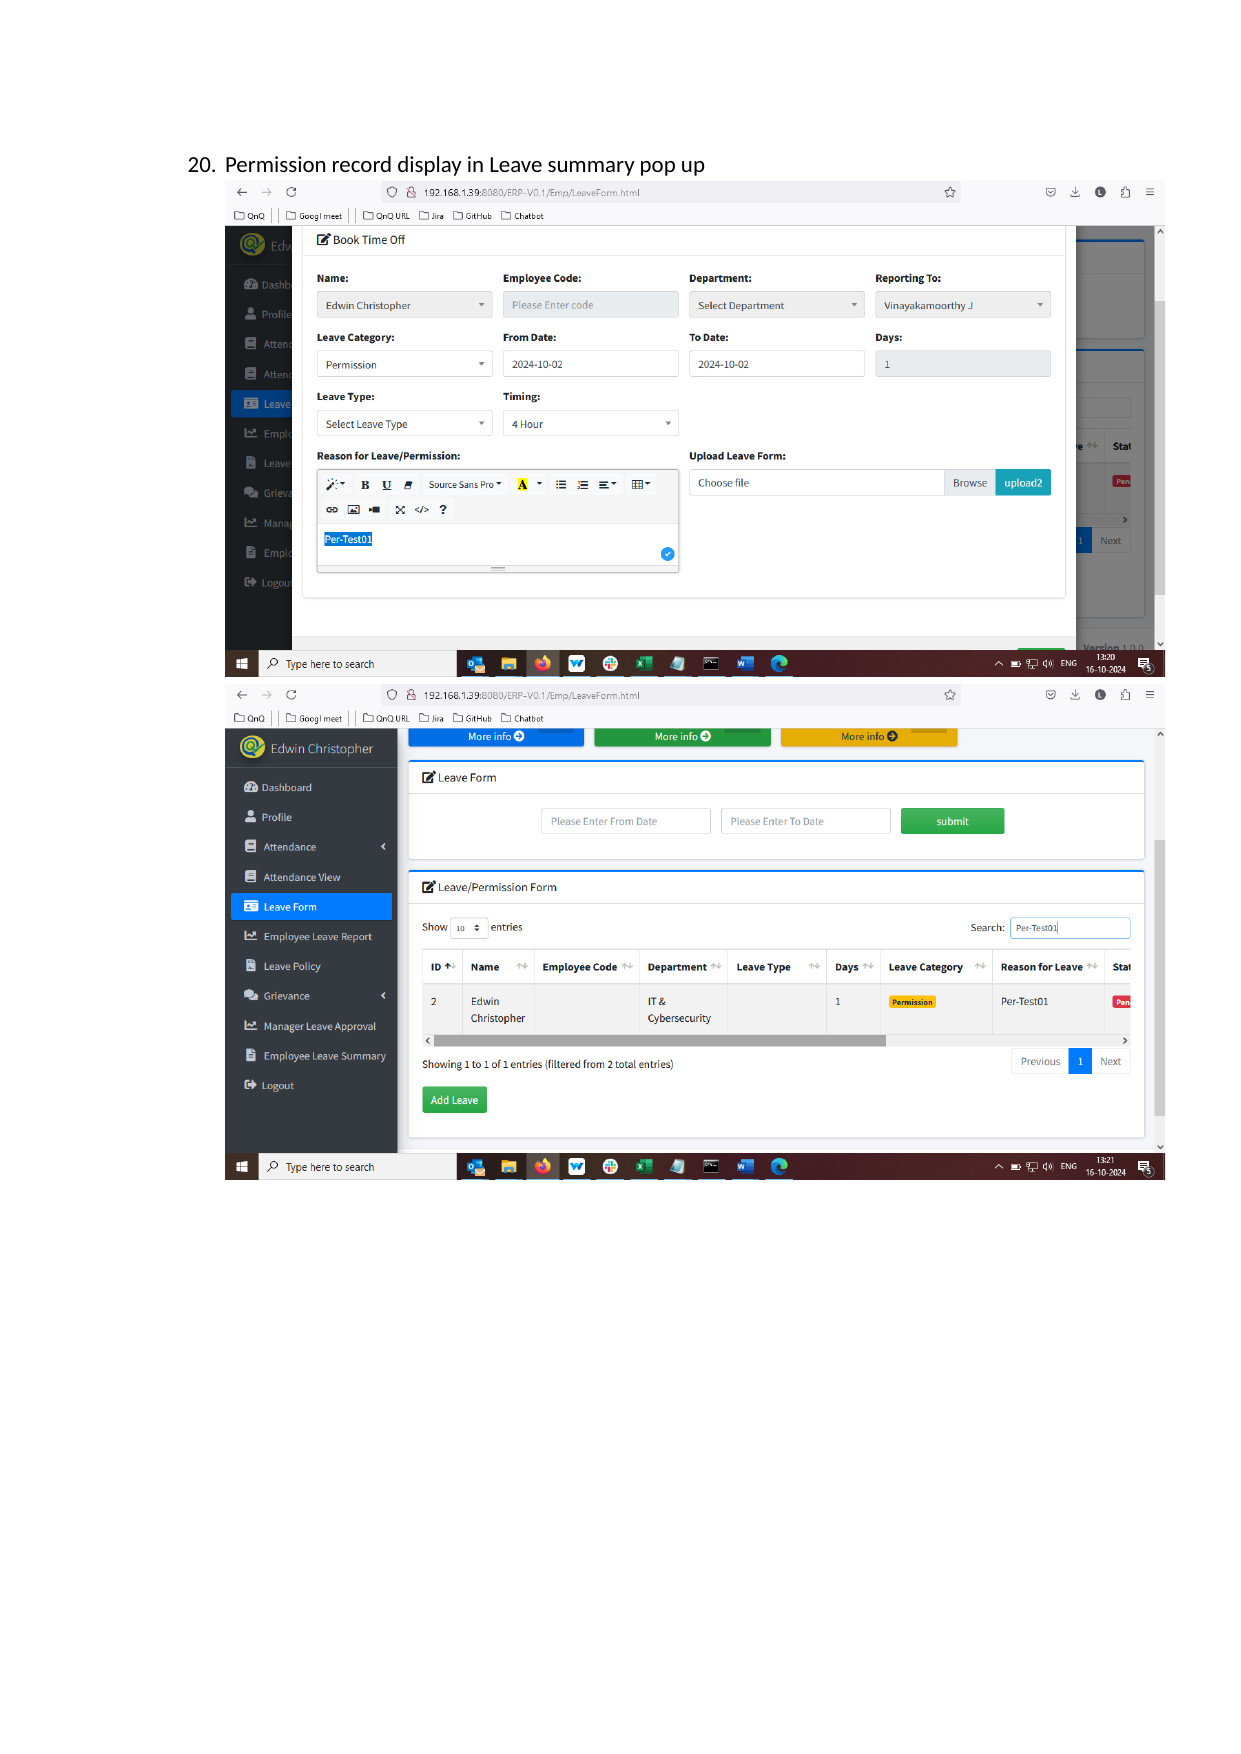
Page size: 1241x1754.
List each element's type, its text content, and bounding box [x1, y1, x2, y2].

picture [225, 180, 1166, 677]
picture [225, 684, 1166, 1180]
